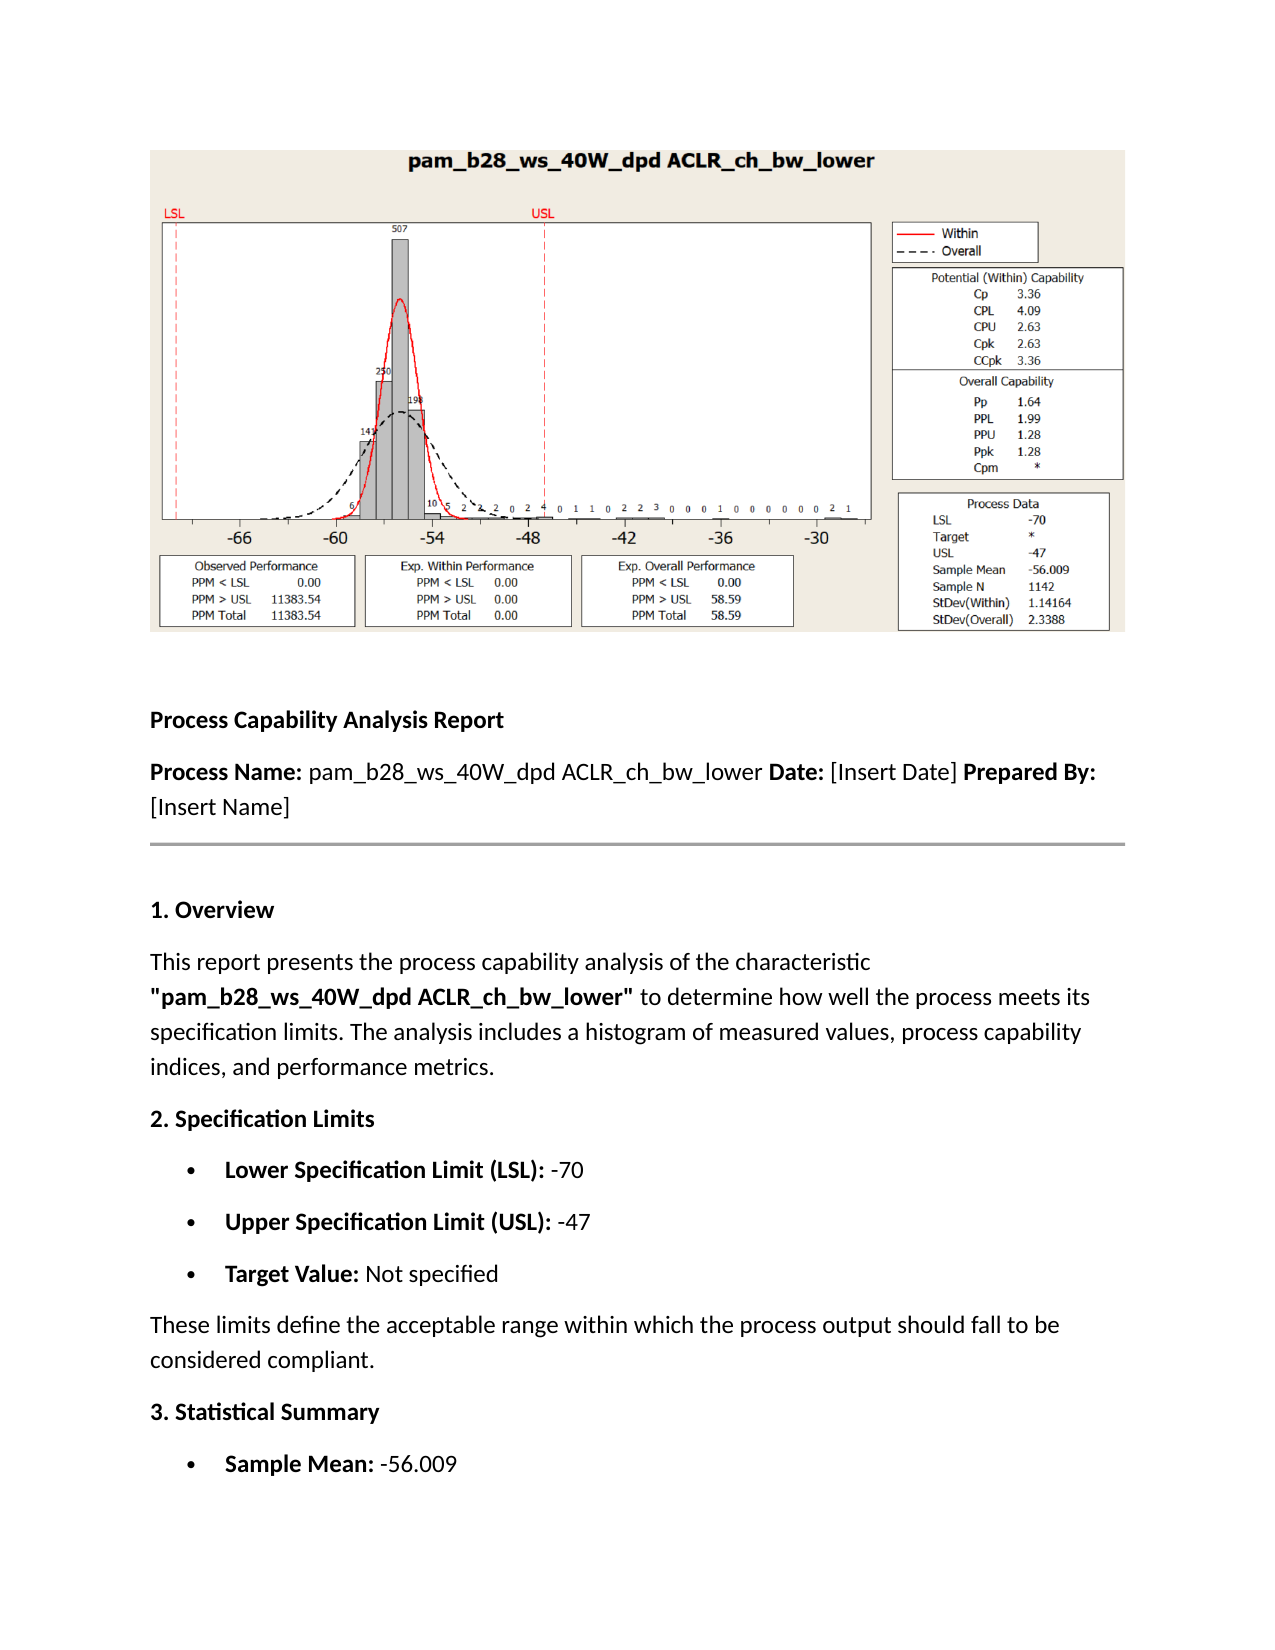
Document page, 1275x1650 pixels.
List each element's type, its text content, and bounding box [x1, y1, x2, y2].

text These limits define the acceptable range within which the process output should fall to be considered compliant. [150, 1309, 1125, 1375]
text Process Capability Analysis Report [150, 704, 1125, 735]
text 1. Overview [150, 894, 1125, 925]
list Lower Specification Limit (LSL): -70 [187, 1154, 1125, 1185]
text 3. Statistical Summary [150, 1396, 1125, 1427]
picture [150, 150, 1125, 632]
list Target Value: Not specified [187, 1258, 1125, 1288]
list Upper Specification Limit (USL): -47 [187, 1206, 1125, 1237]
text This report presents the process capability analysis of the characteristic "pam_b28_ws_40W_dpd ACLR_ch_bw_lower" to determine how well the process meets its specification limits. The analysis includes a histogram of measured values, process capability indices, and performance metrics. [150, 946, 1125, 1082]
text Process Name: pam_b28_ws_40W_dpd ACLR_ch_bw_lower Date: [Insert Date] Prepared By: [Insert Name] [150, 756, 1125, 822]
text 2. Specification Limits [150, 1103, 1125, 1133]
list Sample Mean: -56.009 [187, 1448, 1125, 1478]
